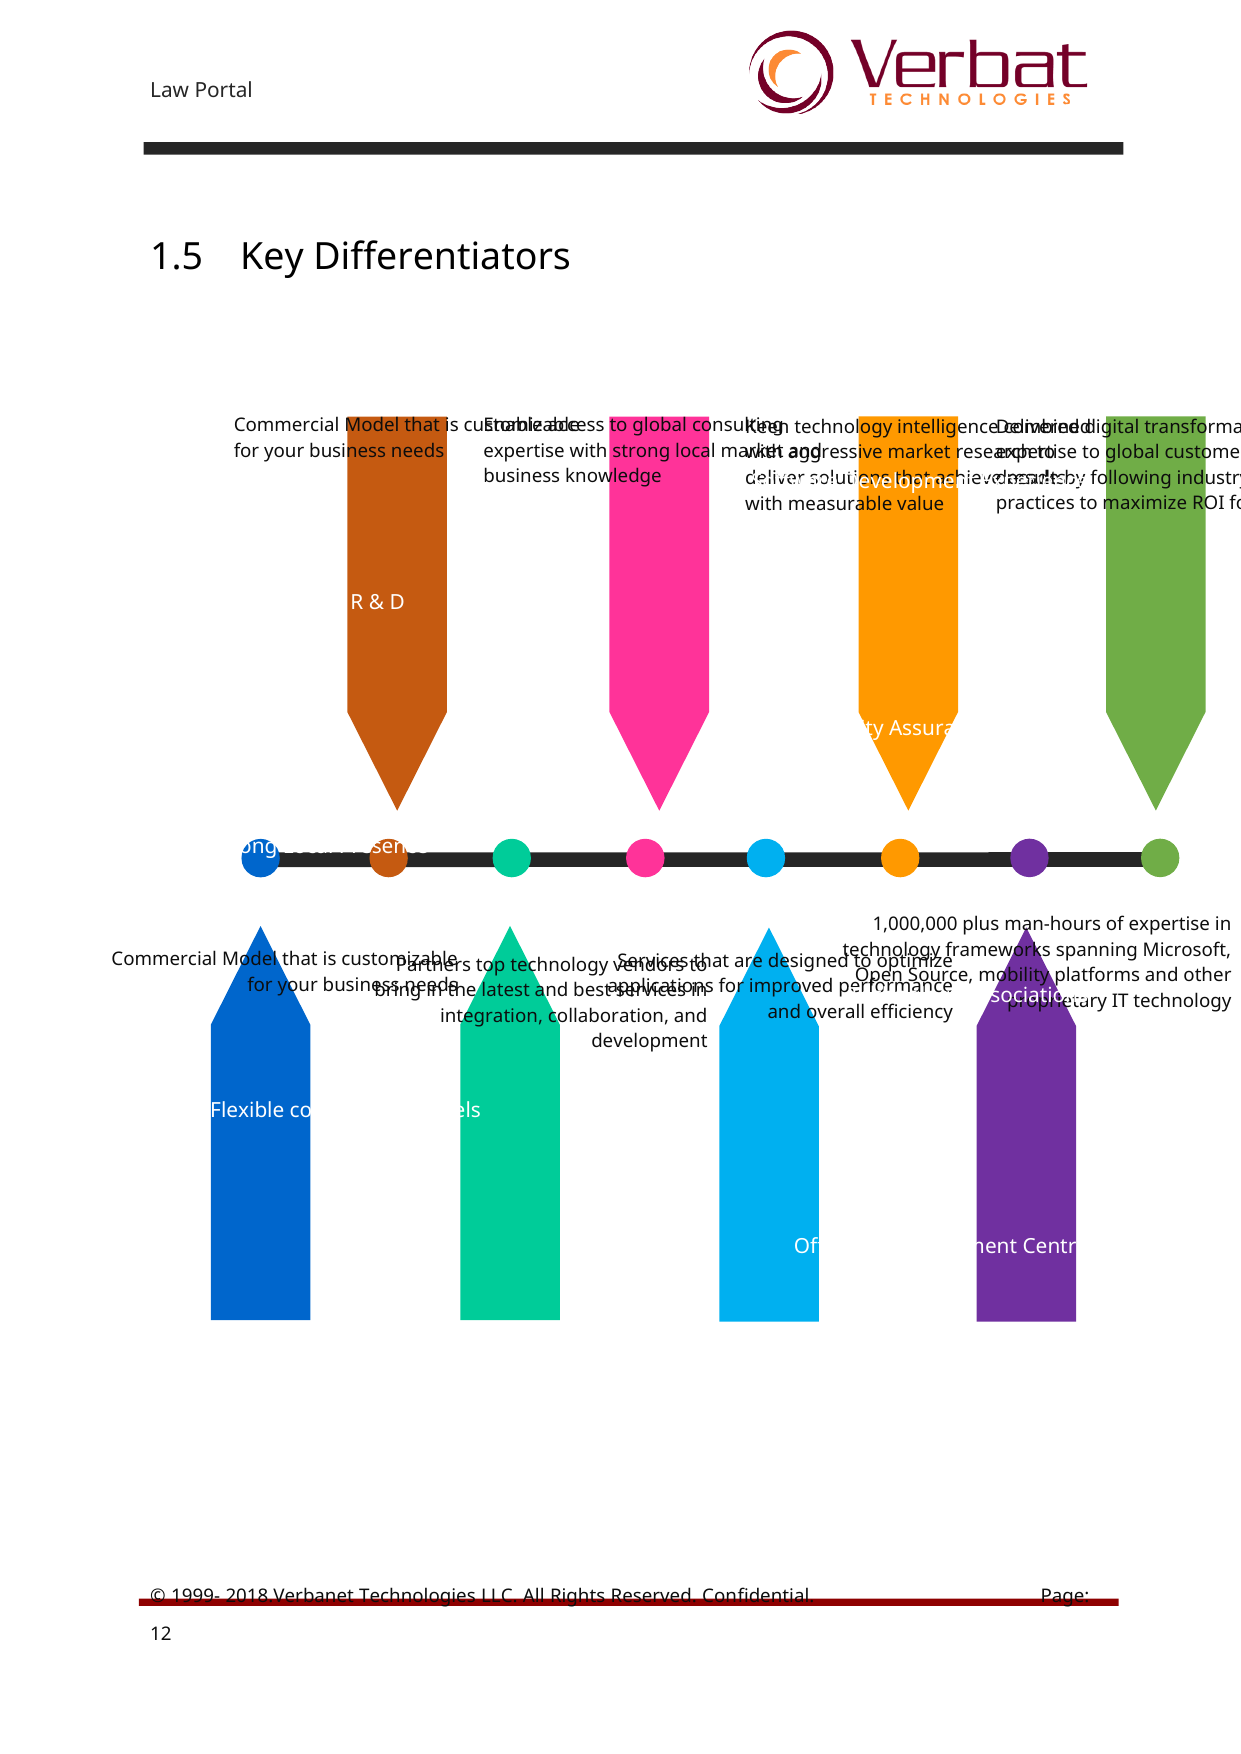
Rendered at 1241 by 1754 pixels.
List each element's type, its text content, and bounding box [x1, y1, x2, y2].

subtitle Key Differentiators [150, 229, 1090, 280]
picture [745, 26, 1089, 114]
